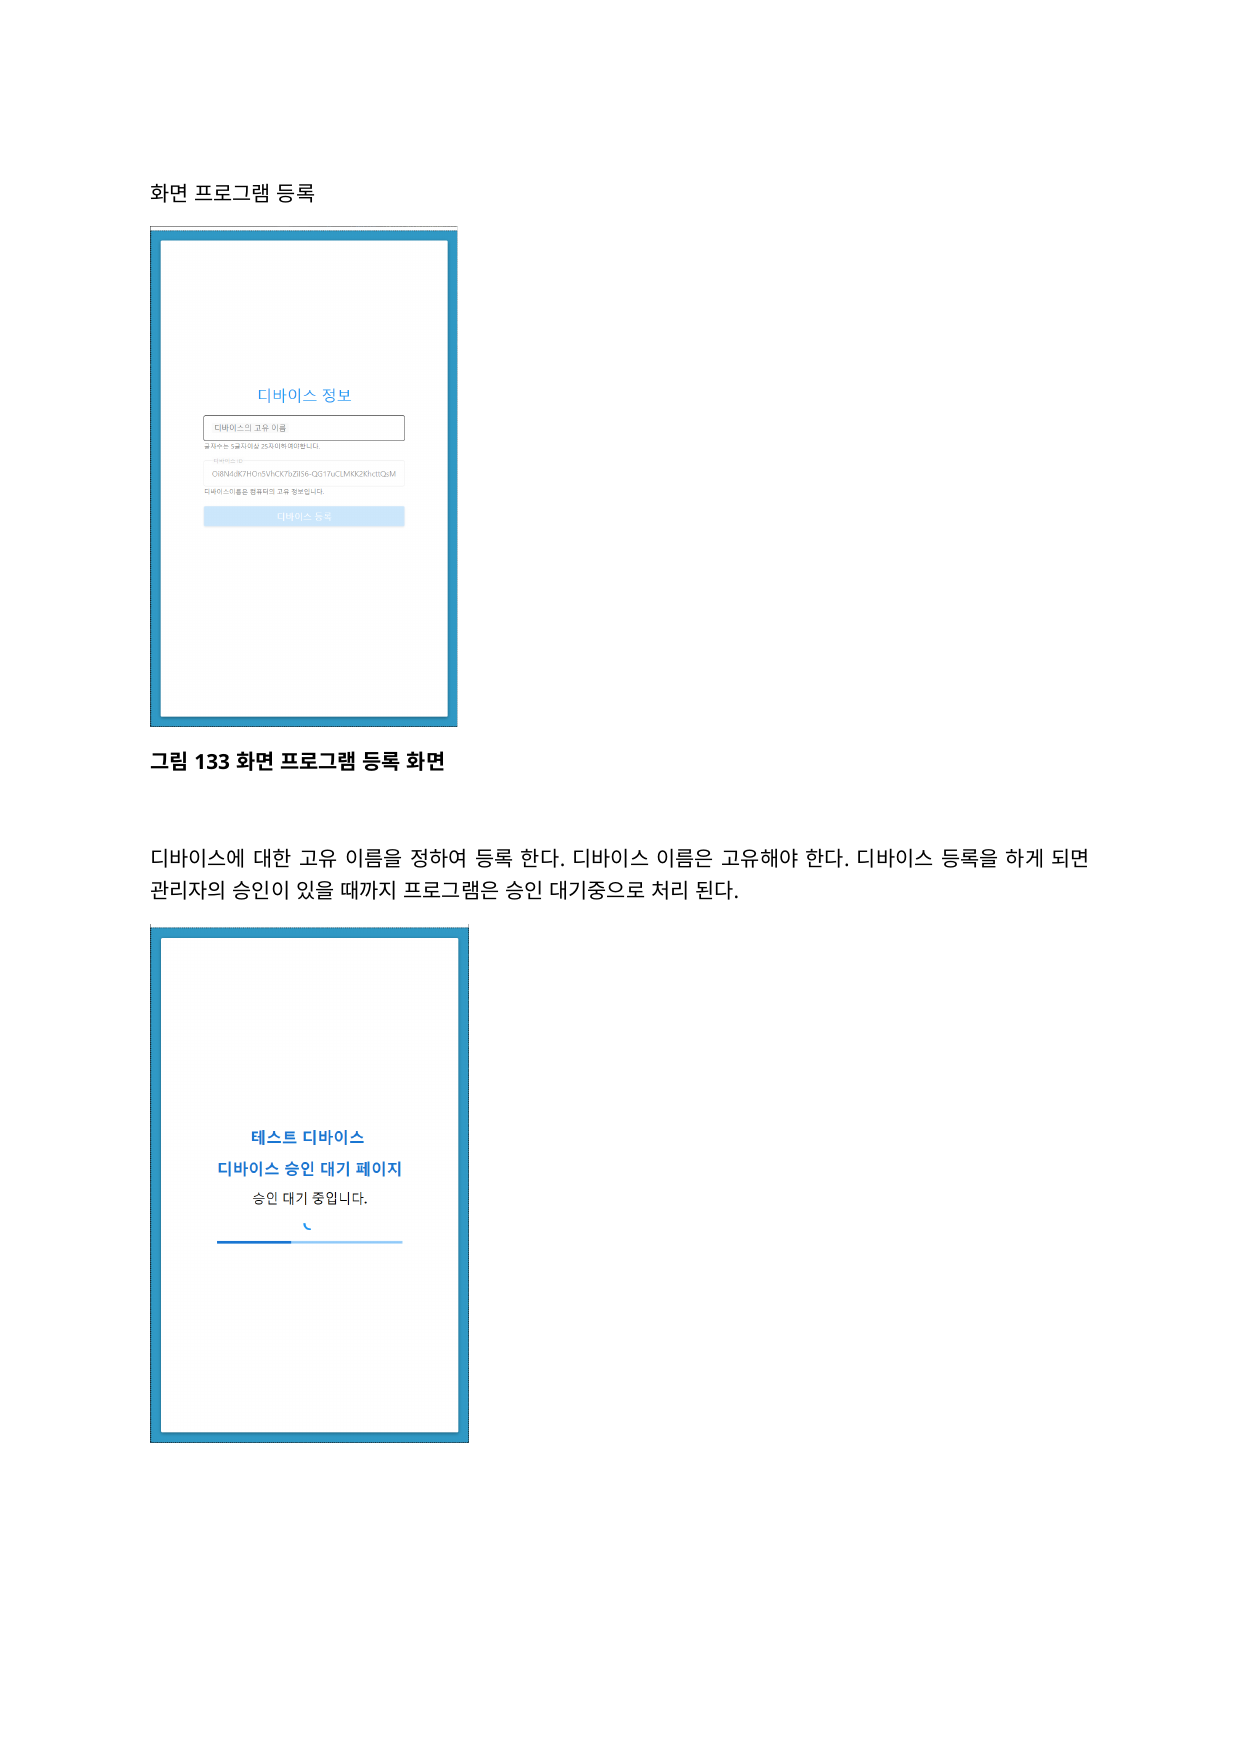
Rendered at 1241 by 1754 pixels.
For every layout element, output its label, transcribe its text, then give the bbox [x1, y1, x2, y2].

text 디바이스에 대한 고유 이름을 정하여 등록 한다. 디바이스 이름은 고유해야 한다. 디바이스 등록을 하게 되면 관리자의 승인이 있을 때까지 프로그램은 승인 대기중으로 처리 된다. [150, 842, 1090, 905]
subtitle 화면 프로그램 등록 [150, 177, 1090, 207]
text 그림 133 화면 프로그램 등록 화면 [150, 745, 1090, 776]
picture [150, 226, 458, 727]
picture [150, 924, 469, 1443]
